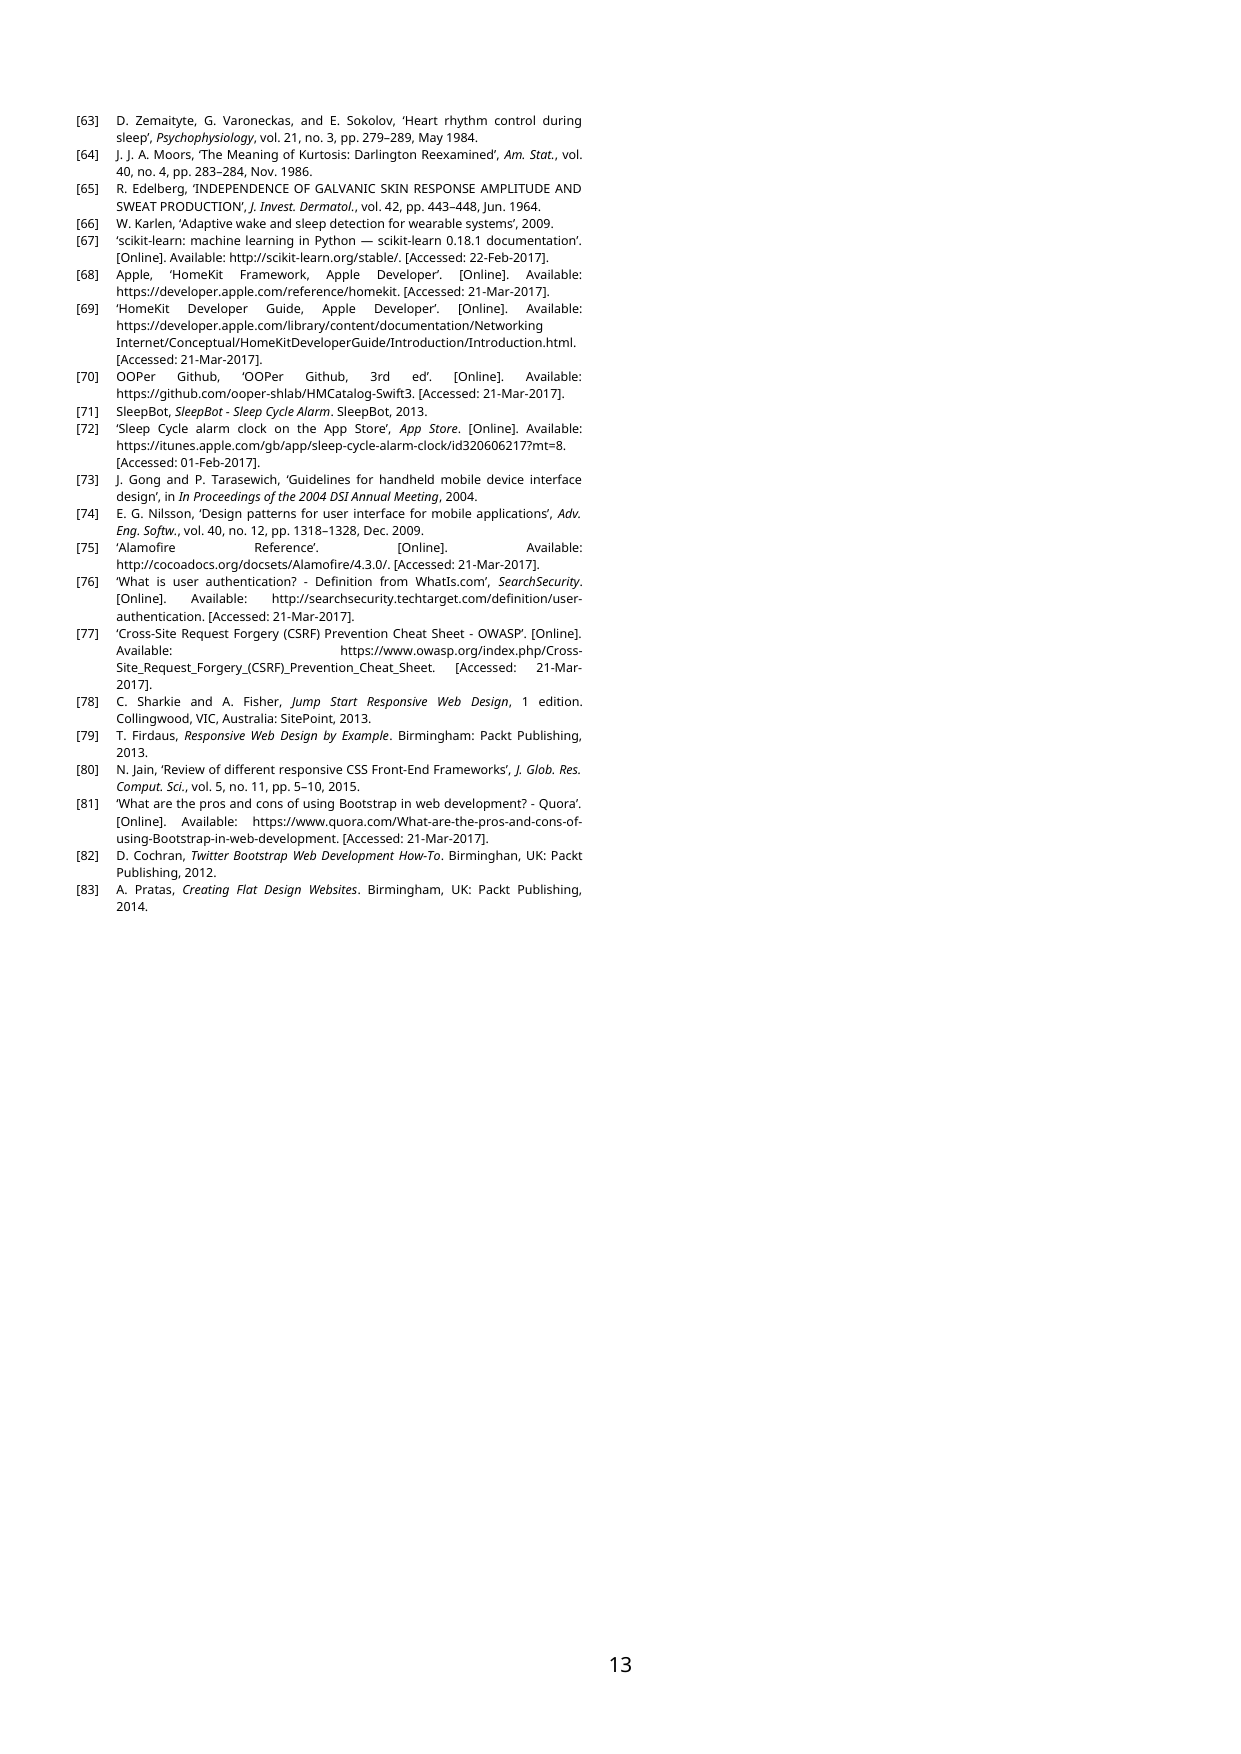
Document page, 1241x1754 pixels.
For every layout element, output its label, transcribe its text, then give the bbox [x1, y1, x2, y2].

text [73] J. Gong and P. Tarasewich, ‘Guidelines for handheld mobile device interface design’, in In Proceedings of the 2004 DSI Annual Meeting, 2004. [76, 471, 583, 505]
text [69] ‘HomeKit Developer Guide, Apple Developer’. [Online]. Available: https://developer.apple.com/library/content/documentation/Networking Internet/Conceptual/HomeKitDeveloperGuide/Introduction/Introduction.html. [Accessed: 21-Mar-2017]. [76, 300, 583, 368]
text [82] D. Cochran, Twitter Bootstrap Web Development How-To. Birminghan, UK: Packt Publishing, 2012. [76, 847, 583, 881]
text [67] ‘scikit-learn: machine learning in Python — scikit-learn 0.18.1 documentation’. [Online]. Available: http://scikit-learn.org/stable/. [Accessed: 22-Feb-2017]. [76, 232, 583, 266]
text [76] ‘What is user authentication? - Definition from WhatIs.com’, SearchSecurity. [Online]. Available: http://searchsecurity.techtarget.com/definition/user-authentication. [Accessed: 21-Mar-2017]. [76, 573, 583, 625]
text [74] E. G. Nilsson, ‘Design patterns for user interface for mobile applications’, Adv. Eng. Softw., vol. 40, no. 12, pp. 1318–1328, Dec. 2009. [76, 505, 583, 539]
text [79] T. Firdaus, Responsive Web Design by Example. Birmingham: Packt Publishing, 2013. [76, 727, 583, 761]
text [83] A. Pratas, Creating Flat Design Websites. Birmingham, UK: Packt Publishing, 2014. [76, 881, 583, 915]
text [70] OOPer Github, ‘OOPer Github, 3rd ed’. [Online]. Available: https://github.com/ooper-shlab/HMCatalog-Swift3. [Accessed: 21-Mar-2017]. [76, 368, 583, 403]
text [68] Apple, ‘HomeKit Framework, Apple Developer’. [Online]. Available: https://developer.apple.com/reference/homekit. [Accessed: 21-Mar-2017]. [76, 266, 583, 300]
text [64] J. J. A. Moors, ‘The Meaning of Kurtosis: Darlington Reexamined’, Am. Stat., vol. 40, no. 4, pp. 283–284, Nov. 1986. [76, 146, 583, 181]
text [71] SleepBot, SleepBot - Sleep Cycle Alarm. SleepBot, 2013. [76, 403, 583, 420]
text [65] R. Edelberg, ‘INDEPENDENCE OF GALVANIC SKIN RESPONSE AMPLITUDE AND SWEAT PRODUCTION’, J. Invest. Dermatol., vol. 42, pp. 443–448, Jun. 1964. [76, 181, 583, 215]
text [72] ‘Sleep Cycle alarm clock on the App Store’, App Store. [Online]. Available: https://itunes.apple.com/gb/app/sleep-cycle-alarm-clock/id320606217?mt=8. [Accessed: 01-Feb-2017]. [76, 420, 583, 471]
text [63] D. Zemaityte, G. Varoneckas, and E. Sokolov, ‘Heart rhythm control during sleep’, Psychophysiology, vol. 21, no. 3, pp. 279–289, May 1984. [76, 112, 583, 146]
text [80] N. Jain, ‘Review of different responsive CSS Front-End Frameworks’, J. Glob. Res. Comput. Sci., vol. 5, no. 11, pp. 5–10, 2015. [76, 761, 583, 796]
text [77] ‘Cross-Site Request Forgery (CSRF) Prevention Cheat Sheet - OWASP’. [Online]. Available: https://www.owasp.org/index.php/Cross-Site_Request_Forgery_(CSRF)_Prevention_Cheat_Sheet. [Accessed: 21-Mar-2017]. [76, 625, 583, 693]
text [75] ‘Alamofire Reference’. [Online]. Available: http://cocoadocs.org/docsets/Alamofire/4.3.0/. [Accessed: 21-Mar-2017]. [76, 539, 583, 573]
text [78] C. Sharkie and A. Fisher, Jump Start Responsive Web Design, 1 edition. Collingwood, VIC, Australia: SitePoint, 2013. [76, 693, 583, 727]
text [66] W. Karlen, ‘Adaptive wake and sleep detection for wearable systems’, 2009. [76, 215, 583, 232]
text [81] ‘What are the pros and cons of using Bootstrap in web development? - Quora’. [Online]. Available: https://www.quora.com/What-are-the-pros-and-cons-of-using-Bootstrap-in-web-development. [Accessed: 21-Mar-2017]. [76, 796, 583, 847]
